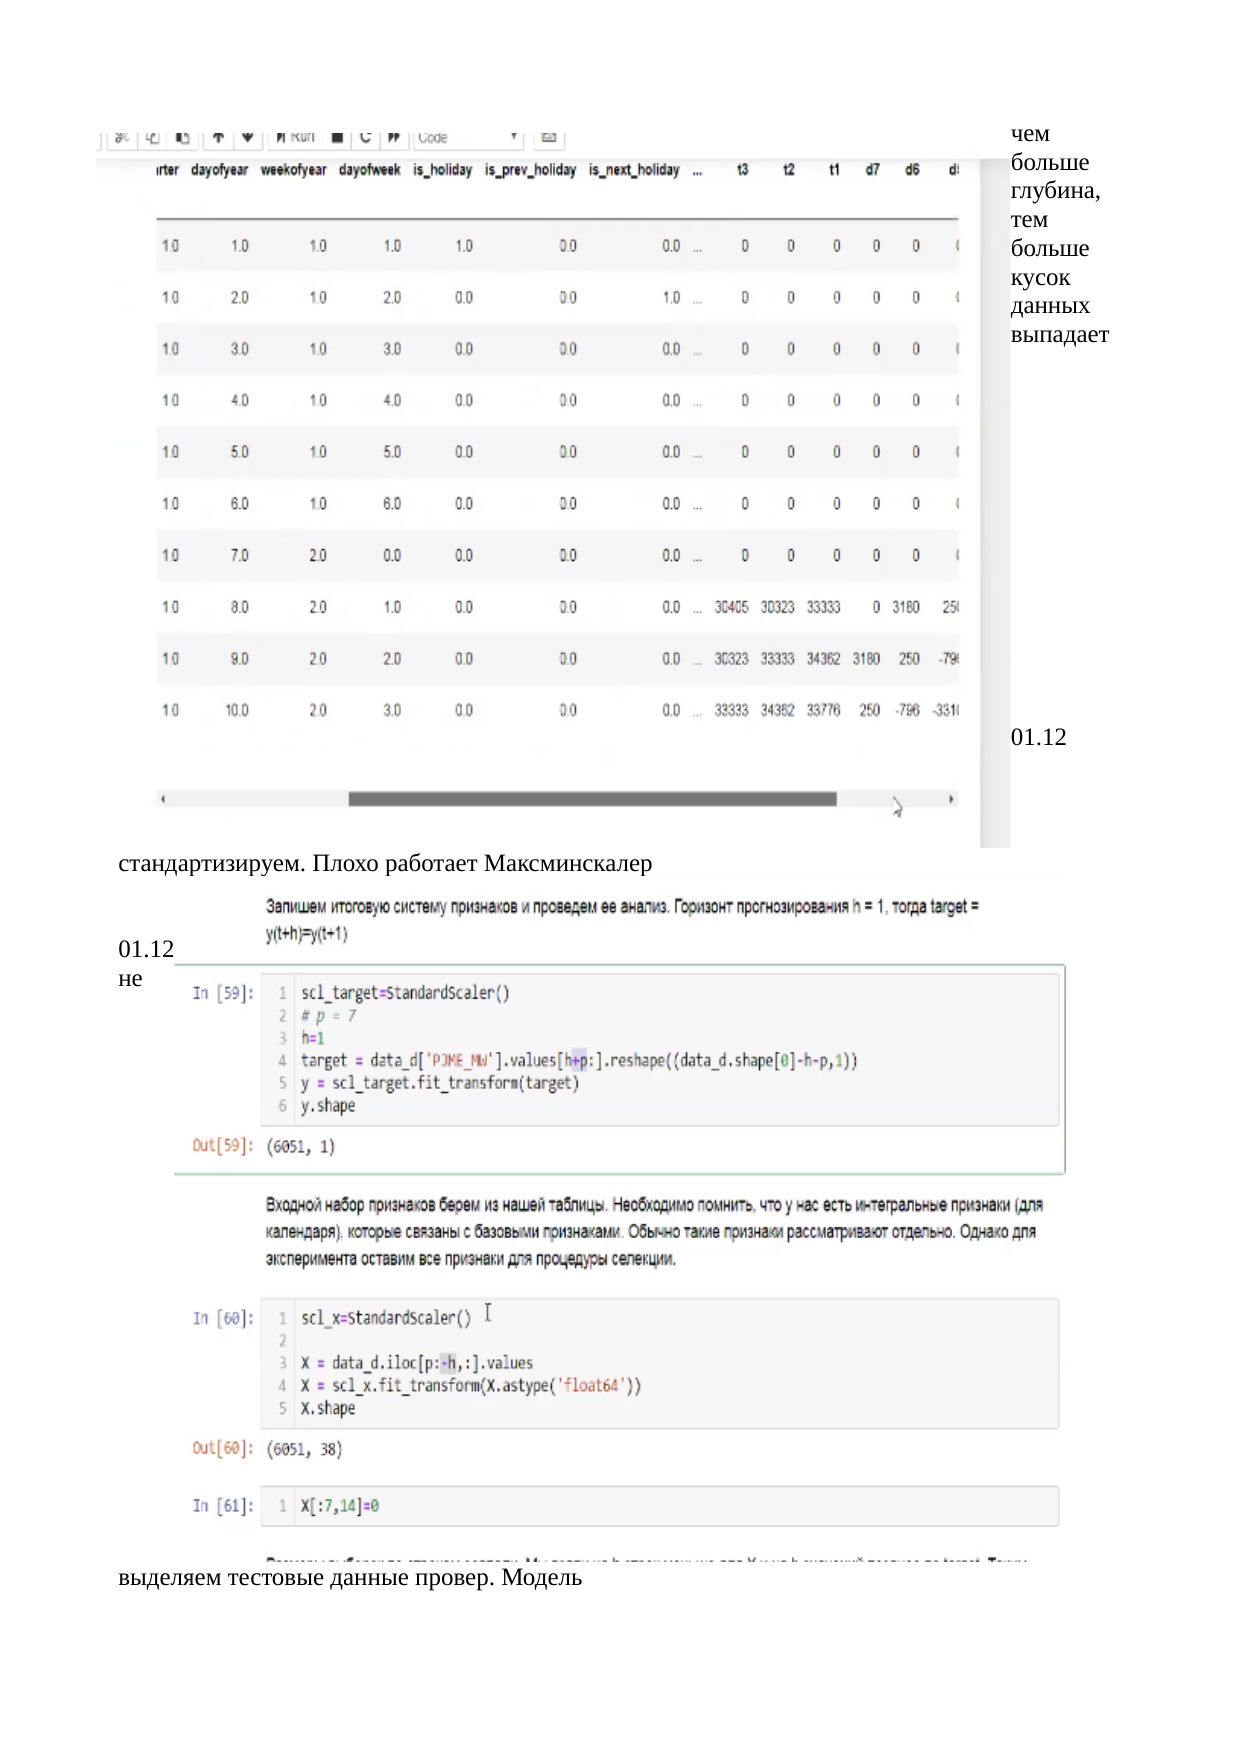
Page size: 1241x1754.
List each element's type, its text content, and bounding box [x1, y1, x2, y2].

text 01.12 [1011, 722, 1122, 751]
text чем больше глубина, тем больше кусок данных выпадает [118, 118, 1122, 348]
picture [96, 133, 1011, 848]
picture [174, 876, 1066, 1562]
text стандартизируем. Плохо работает Максминскалер [118, 751, 1122, 876]
